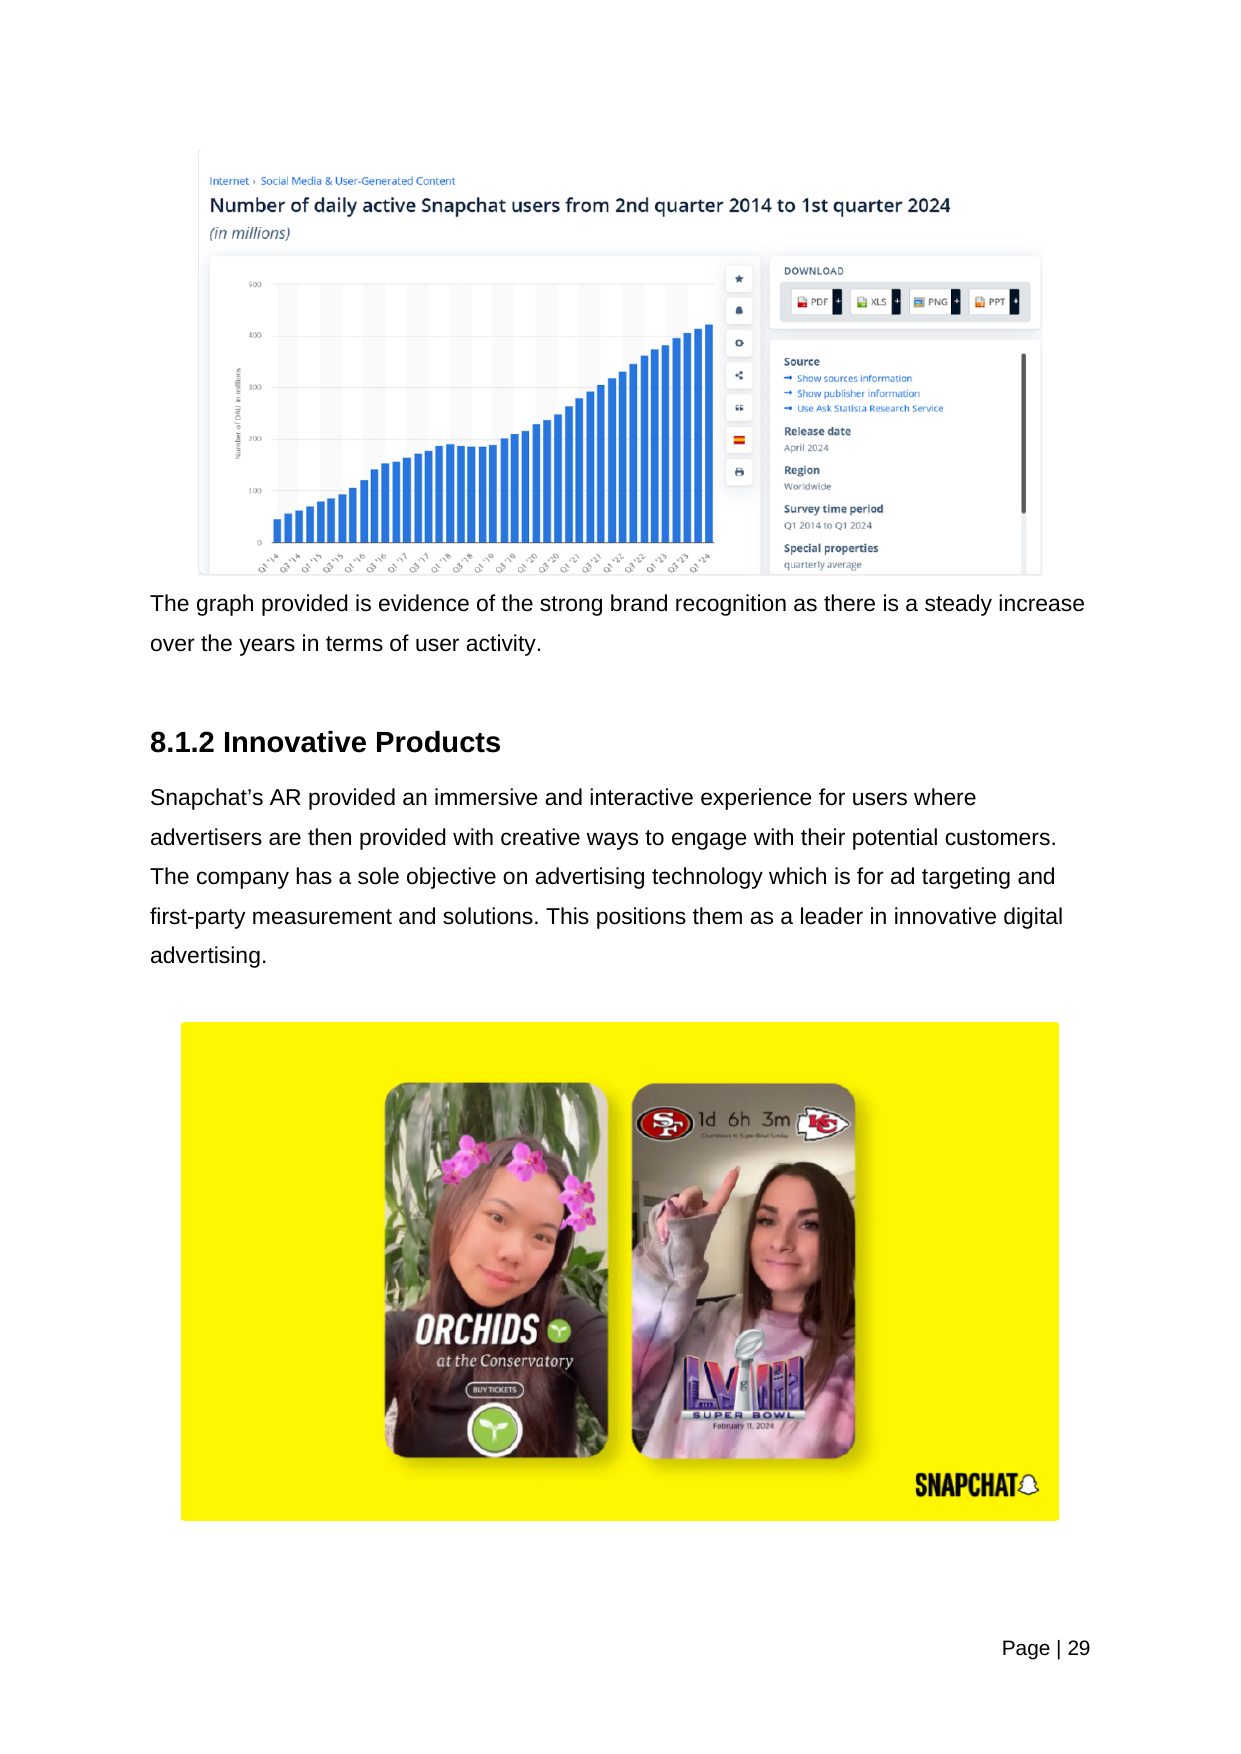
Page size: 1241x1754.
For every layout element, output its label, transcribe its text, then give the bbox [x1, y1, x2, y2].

picture [198, 150, 1043, 576]
text The graph provided is evidence of the strong brand recognition as there is a steady increase over the years in terms of user activity. [150, 590, 1090, 656]
subtitle 8.1.2 Innovative Products [150, 726, 1090, 759]
picture [181, 1021, 1060, 1523]
text Snapchat’s AR provided an immersive and interactive experience for users where advertisers are then provided with creative ways to engage with their potential customers. The company has a sole objective on advertising technology which is for ad targeting and first-party measurement and solutions. This positions them as a leader in innovative digital advertising. [150, 784, 1090, 968]
